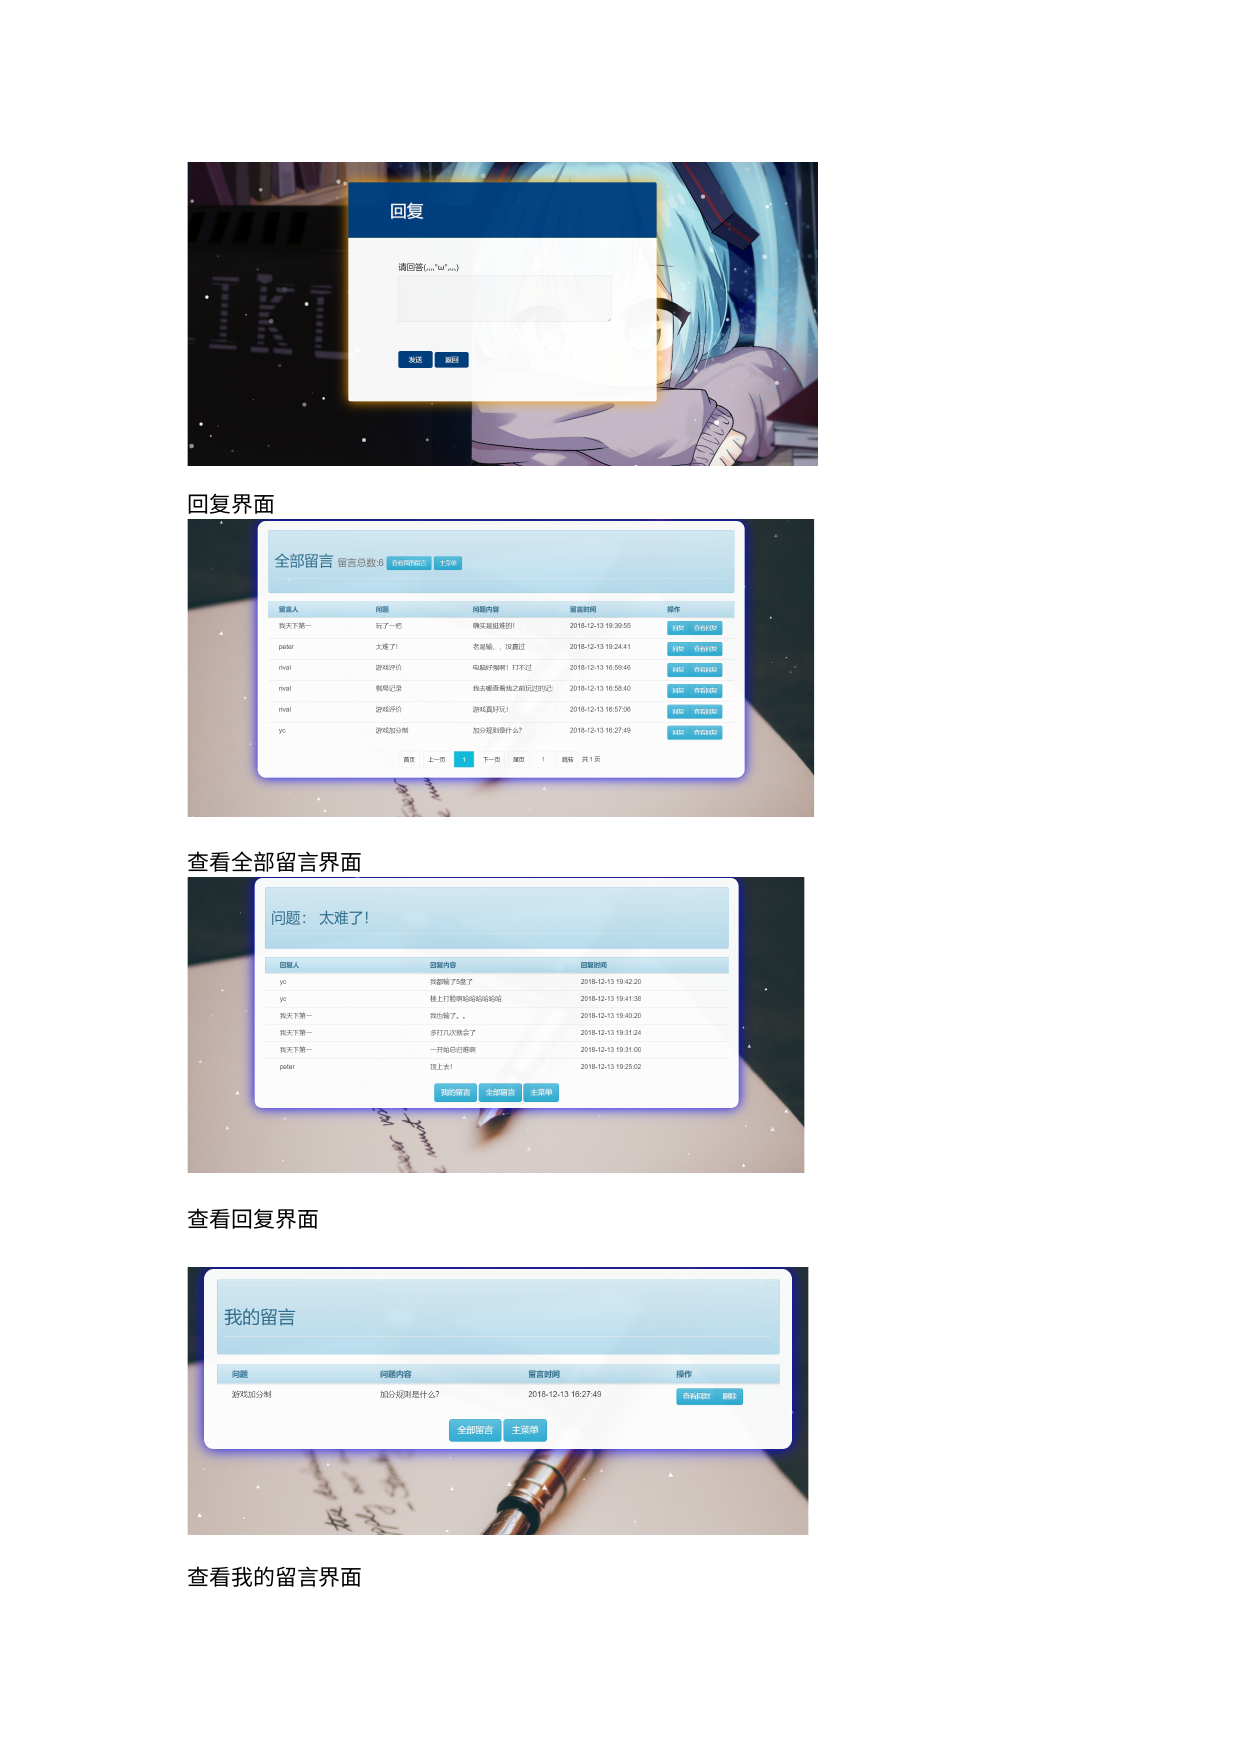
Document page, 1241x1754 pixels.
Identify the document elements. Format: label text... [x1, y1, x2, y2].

text 查看回复界面 [187, 1202, 1053, 1234]
text 回复界面 [187, 487, 1053, 519]
picture [187, 519, 815, 817]
text 查看我的留言界面 [187, 1559, 1053, 1592]
picture [187, 877, 805, 1173]
text 查看全部留言界面 [187, 844, 1053, 877]
picture [187, 162, 818, 466]
picture [187, 1267, 809, 1535]
